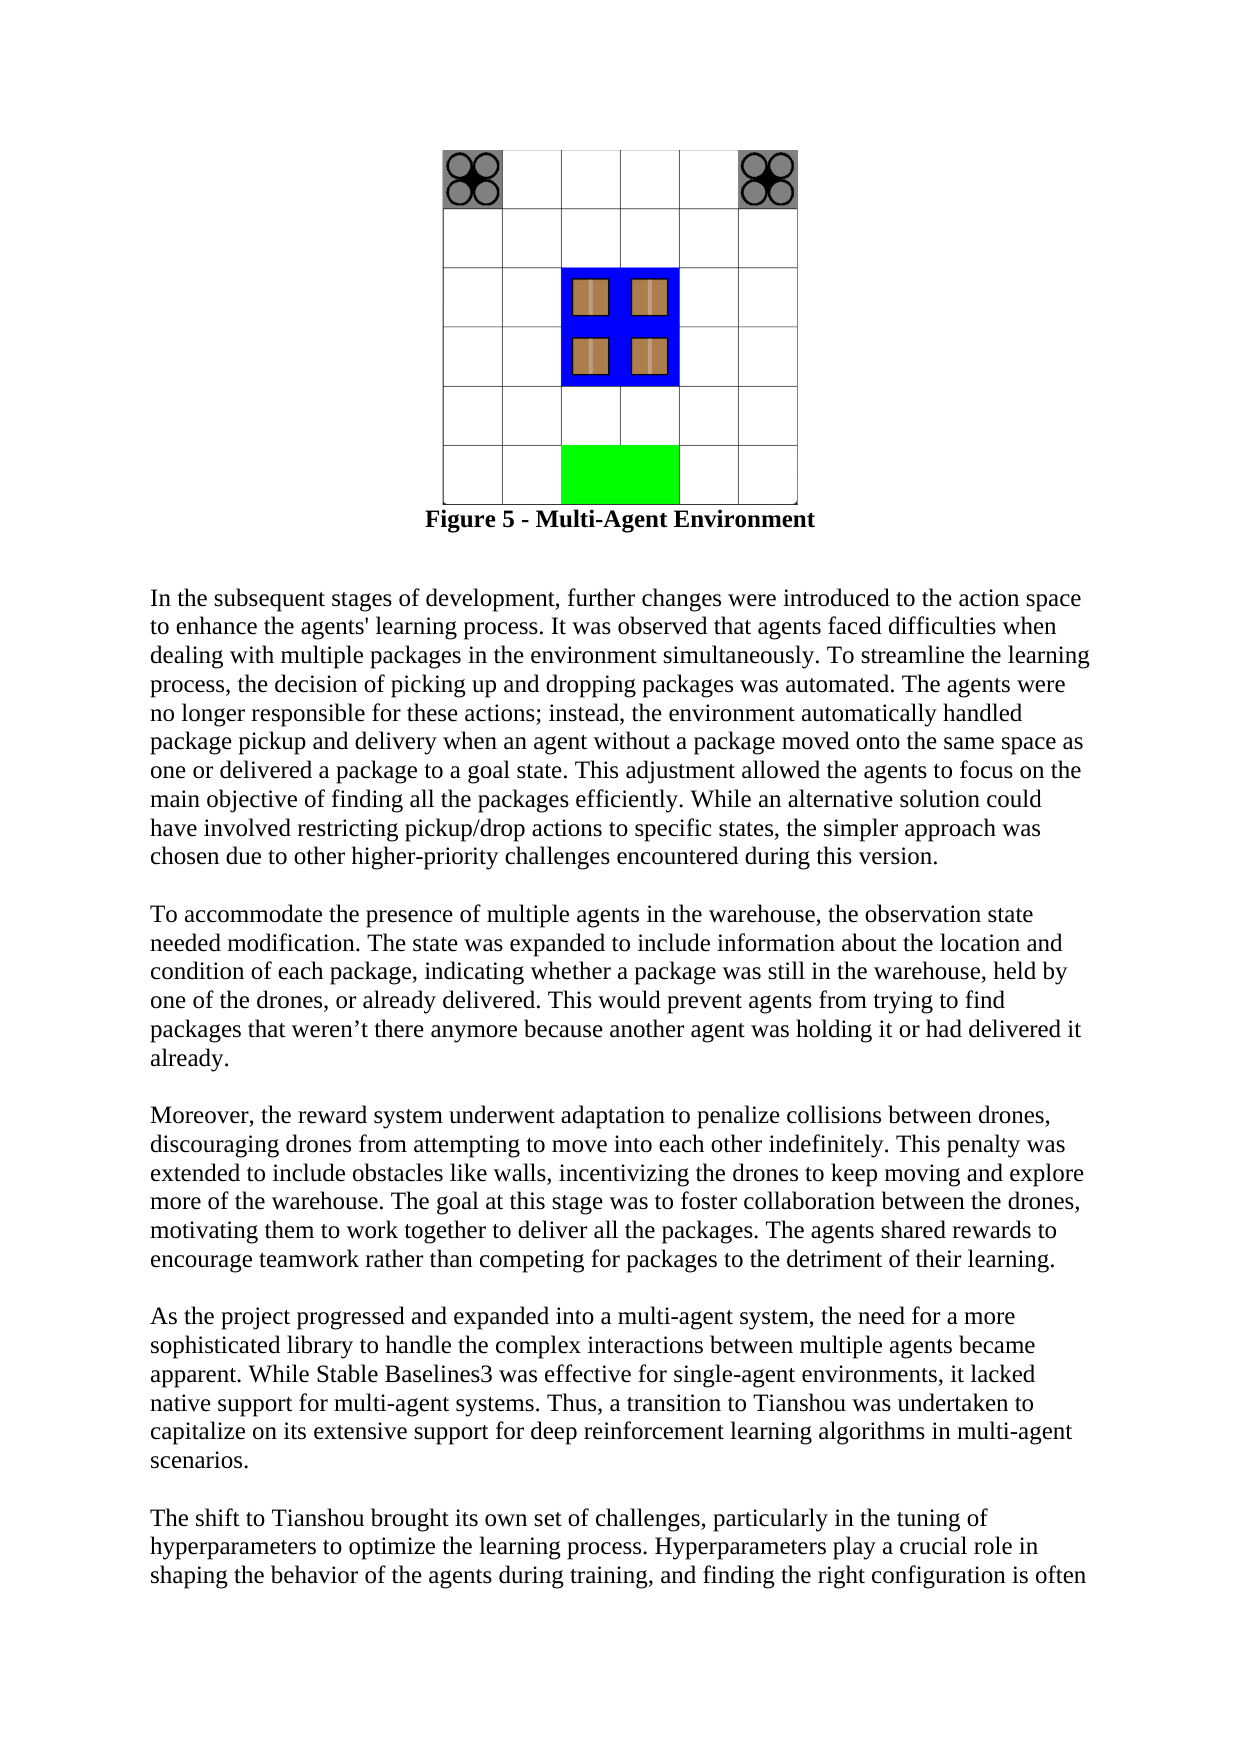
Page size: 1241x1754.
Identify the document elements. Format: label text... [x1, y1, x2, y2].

text Moreover, the reward system underwent adaptation to penalize collisions between drones, discouraging drones from attempting to move into each other indefinitely. This penalty was extended to include obstacles like walls, incentivizing the drones to keep moving and explore more of the warehouse. The goal at this stage was to foster collaboration between the drones, motivating them to work together to deliver all the packages. The agents shared rewards to encourage teamwork rather than competing for packages to the detriment of their learning. [150, 1100, 1090, 1273]
picture [442, 150, 798, 505]
text As the project progressed and expanded into a multi-agent system, the need for a more sophisticated library to handle the complex interactions between multiple agents became apparent. While Stable Baselines3 was effective for single-agent environments, it lacked native support for multi-agent systems. Thus, a transition to Tianshou was undertaken to capitalize on its extensive support for deep reinforcement learning algorithms in multi-agent scenarios. [150, 1301, 1090, 1474]
text In the subsequent stages of development, further changes were introduced to the action space to enhance the agents' learning process. It was observed that agents faced difficulties when dealing with multiple packages in the environment simultaneously. To streamline the learning process, the decision of picking up and dropping packages was automated. The agents were no longer responsible for these actions; instead, the environment automatically handled package pickup and delivery when an agent without a package moved onto the same space as one or delivered a package to a goal state. This adjustment allowed the agents to focus on the main objective of finding all the packages efficiently. While an alternative solution could have involved restricting pickup/drop actions to specific states, the simpler approach was chosen due to other higher-priority challenges encountered during this version. [150, 583, 1090, 870]
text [150, 1503, 1090, 1589]
text To accommodate the presence of multiple agents in the warehouse, the observation state needed modification. The state was expanded to include information about the location and condition of each package, indicating whether a package was still in the warehouse, held by one of the drones, or already delivered. This would prevent agents from trying to find packages that weren’t there anymore because another agent was holding it or had delivered it already. [150, 899, 1090, 1071]
